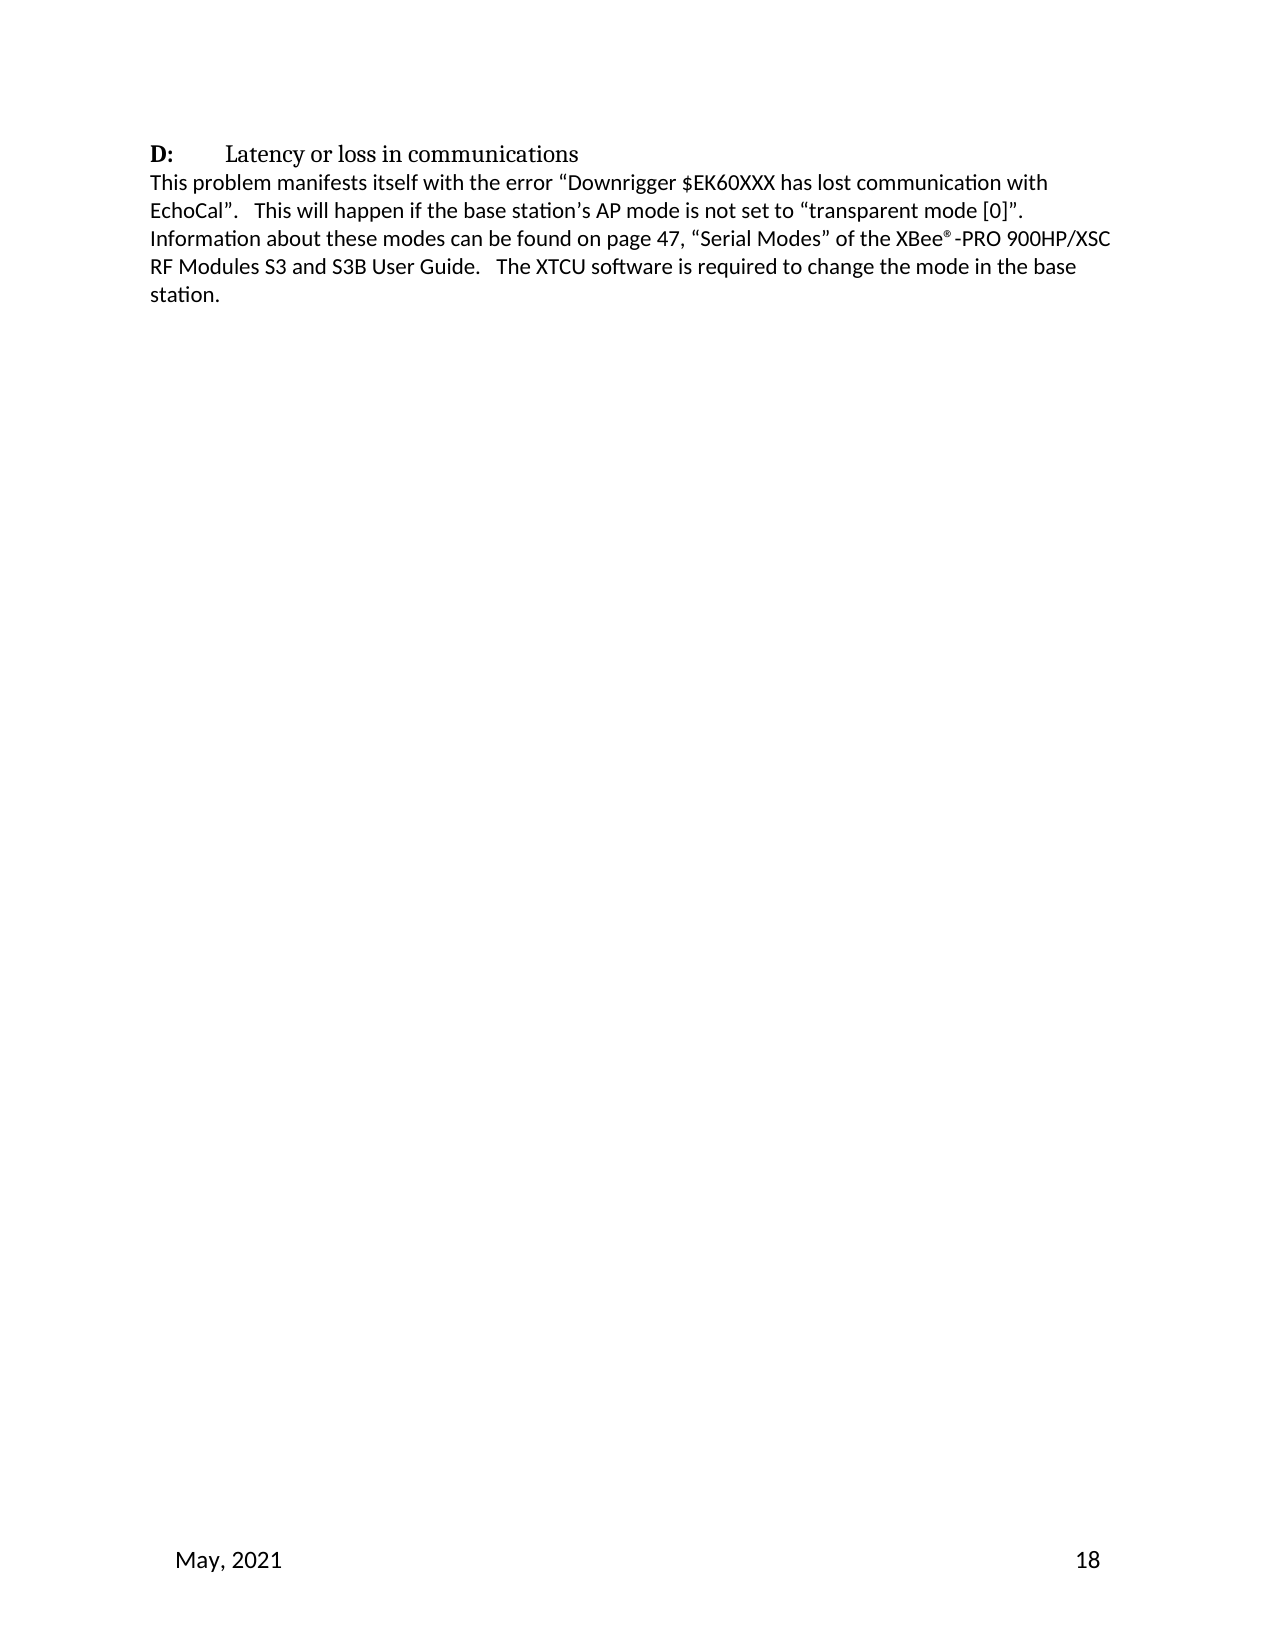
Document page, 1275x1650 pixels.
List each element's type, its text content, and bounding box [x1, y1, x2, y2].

text This problem manifests itself with the error “Downrigger $EK60XXX has lost communication with EchoCal”. This will happen if the base station’s AP mode is not set to “transparent mode [0]”. Information about these modes can be found on page 47, “Serial Modes” of the XBee®-PRO 900HP/XSC RF Modules S3 and S3B User Guide. The XTCU software is required to change the mode in the base station. [150, 168, 1125, 308]
subtitle Latency or loss in communications [150, 139, 1125, 168]
